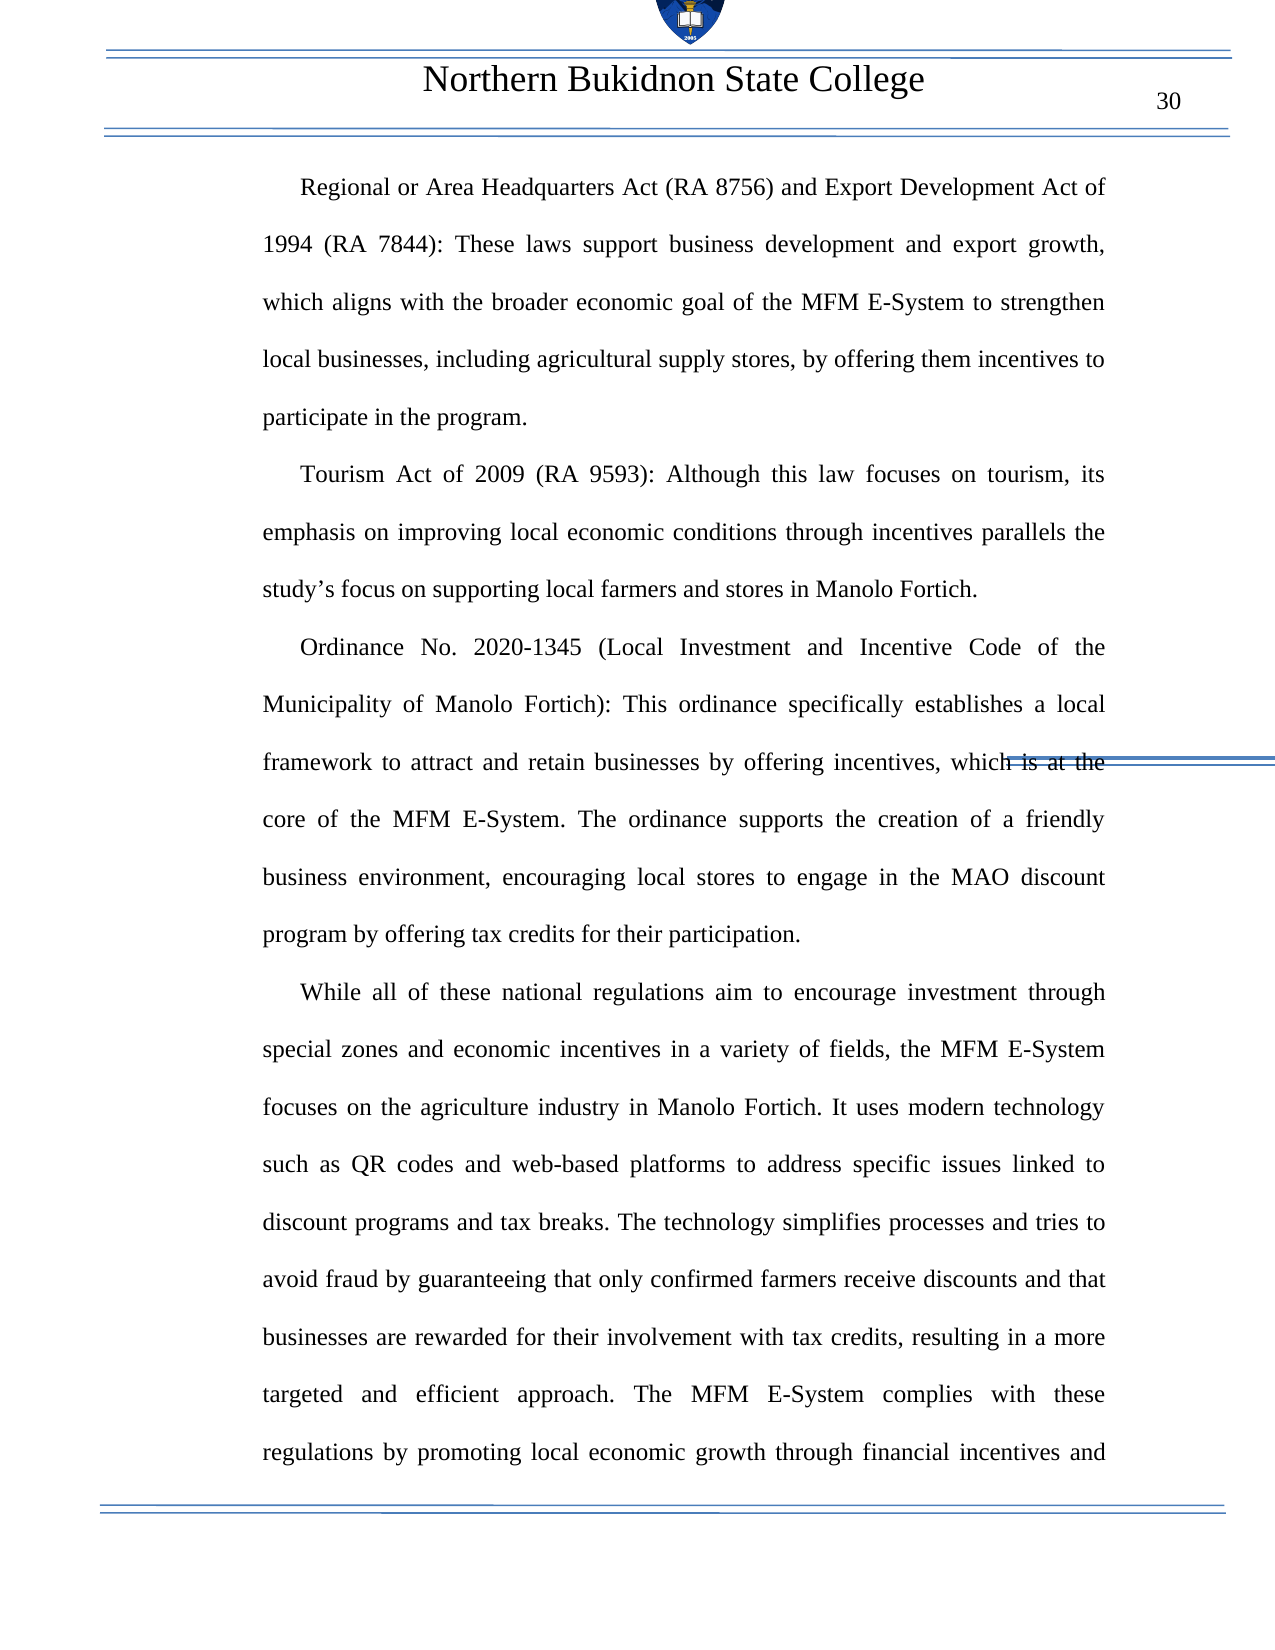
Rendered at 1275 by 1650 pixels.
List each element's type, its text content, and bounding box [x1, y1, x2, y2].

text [262, 977, 1106, 1465]
text Ordinance No. 2020-1345 (Local Investment and Incentive Code of the Municipality of Manolo Fortich): This ordinance specifically establishes a local framework to attract and retain businesses by offering incentives, which is at the core of the MFM E-System. The ordinance supports the creation of a friendly business environment, encouraging local stores to engage in the MAO discount program by offering tax credits for their participation. [262, 632, 1106, 948]
picture [635, 0, 745, 48]
text Tourism Act of 2009 (RA 9593): Although this law focuses on tourism, its emphasis on improving local economic conditions through incentives parallels the study’s focus on supporting local farmers and stores in Manolo Fortich. [262, 459, 1106, 603]
text Regional or Area Headquarters Act (RA 8756) and Export Development Act of 1994 (RA 7844): These laws support business development and export growth, which aligns with the broader economic goal of the MFM E-System to strengthen local businesses, including agricultural supply stores, by offering them incentives to participate in the program. [262, 172, 1106, 430]
